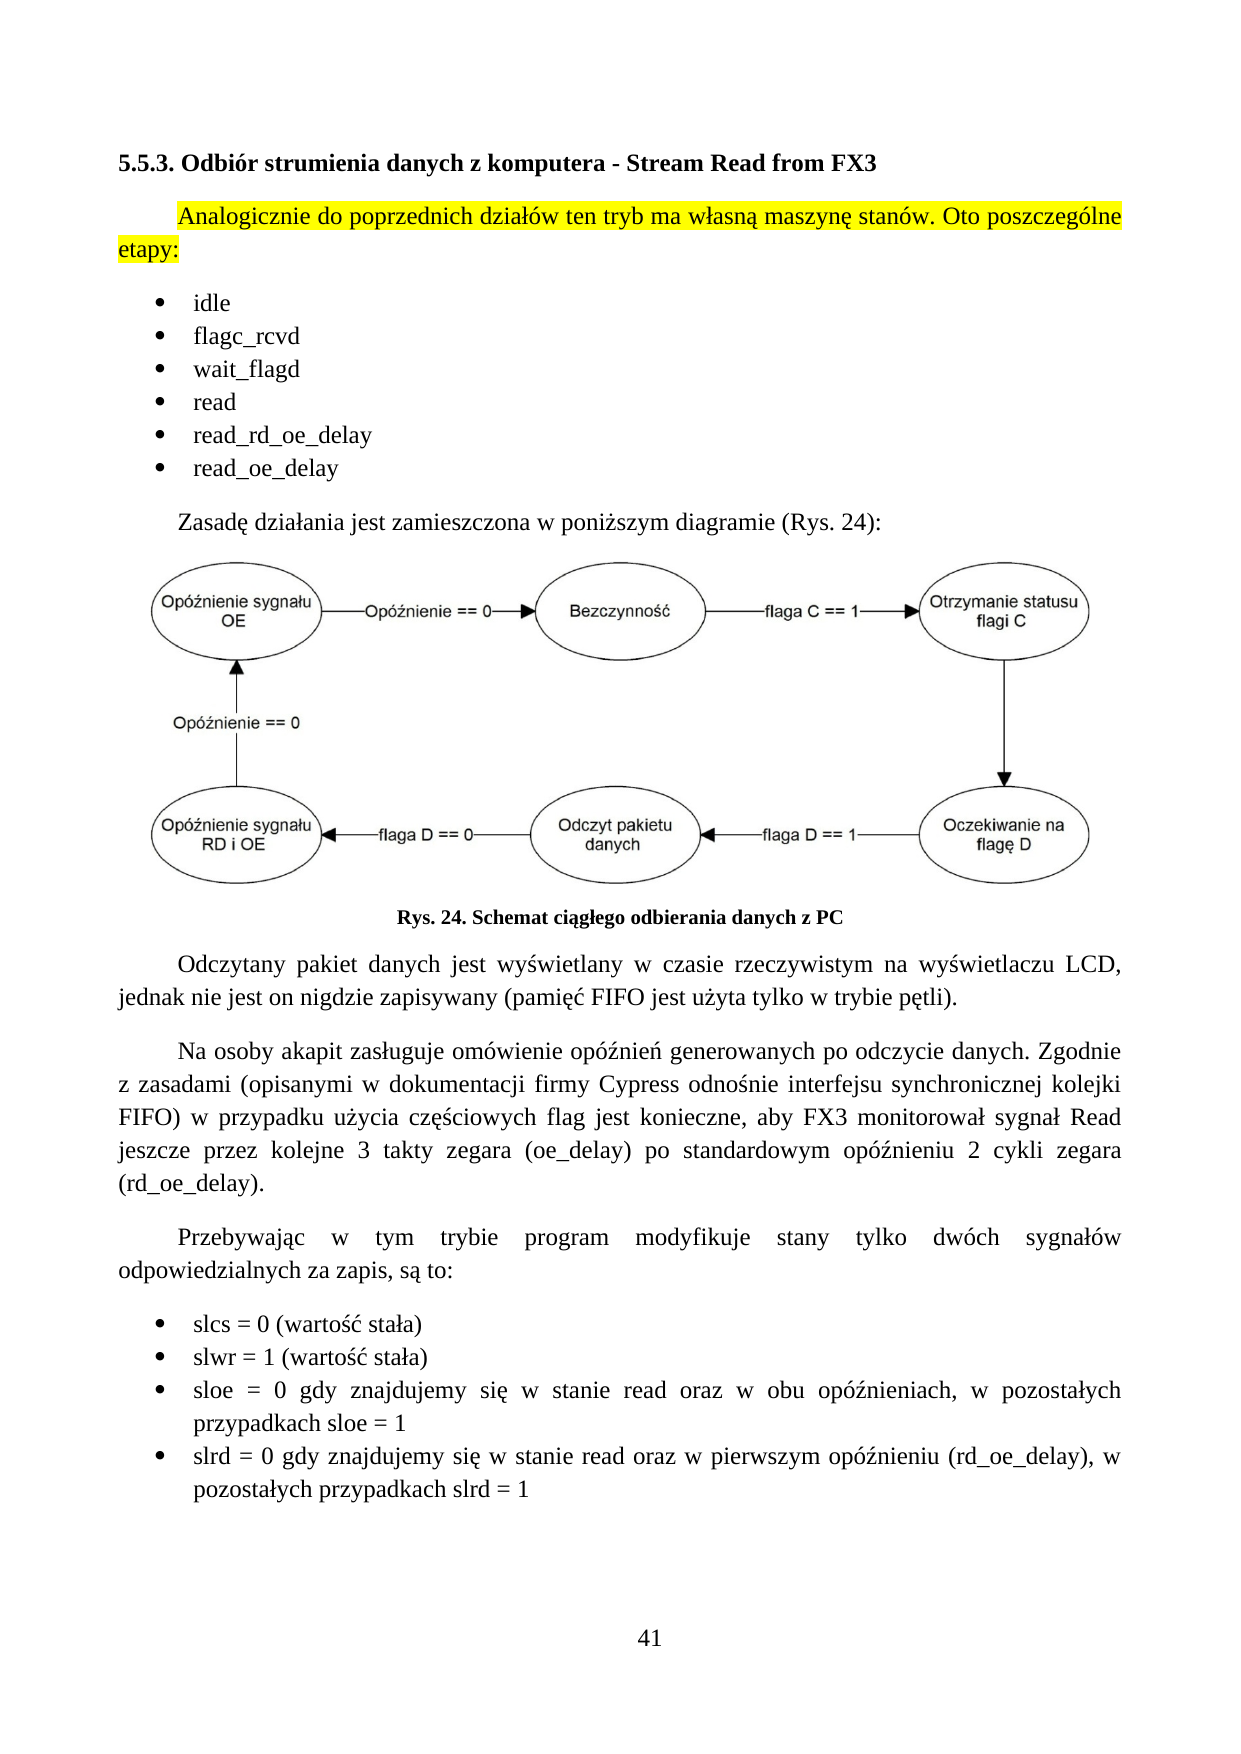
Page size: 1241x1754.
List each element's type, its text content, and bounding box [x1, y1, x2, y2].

list wait_flagd [156, 354, 1122, 383]
text Przebywając w tym trybie program modyfikuje stany tylko dwóch sygnałów odpowiedzialnych za zapis, są to: [118, 1222, 1122, 1284]
list sloe = 0 gdy znajdujemy się w stanie read oraz w obu opóźnieniach, w pozostałych przypadkach sloe = 1 [156, 1375, 1122, 1437]
text Analogicznie do poprzednich działów ten tryb ma własną maszynę stanów. Oto poszczególne etapy: [118, 201, 1122, 263]
list read [156, 387, 1122, 416]
list flagc_rcvd [156, 321, 1122, 350]
text Na osoby akapit zasługuje omówienie opóźnień generowanych po odczycie danych. Zgodnie z zasadami (opisanymi w dokumentacji firmy Cypress odnośnie interfejsu synchronicznej kolejki FIFO) w przypadku użycia częściowych flag jest konieczne, aby FX3 monitorował sygnał Read jeszcze przez kolejne 3 takty zegara (oe_delay) po standardowym opóźnieniu 2 cykli zegara (rd_oe_delay). [118, 1036, 1122, 1197]
list slwr = 1 (wartość stała) [156, 1342, 1122, 1371]
text Odczytany pakiet danych jest wyświetlany w czasie rzeczywistym na wyświetlaczu LCD, jednak nie jest on nigdzie zapisywany (pamięć FIFO jest użyta tylko w trybie pętli). [118, 949, 1122, 1011]
subtitle 5.5.3. Odbiór strumienia danych z komputera - Stream Read from FX3 [118, 148, 1122, 176]
list read_rd_oe_delay [156, 420, 1122, 449]
text Zasadę działania jest zamieszczona w poniższym diagramie (Rys. 24): [118, 507, 1122, 536]
picture [150, 561, 1090, 884]
list read_oe_delay [156, 453, 1122, 482]
list slcs = 0 (wartość stała) [156, 1309, 1122, 1338]
list slrd = 0 gdy znajdujemy się w stanie read oraz w pierwszym opóźnieniu (rd_oe_delay), w pozostałych przypadkach slrd = 1 [156, 1441, 1122, 1503]
list idle [156, 288, 1122, 317]
